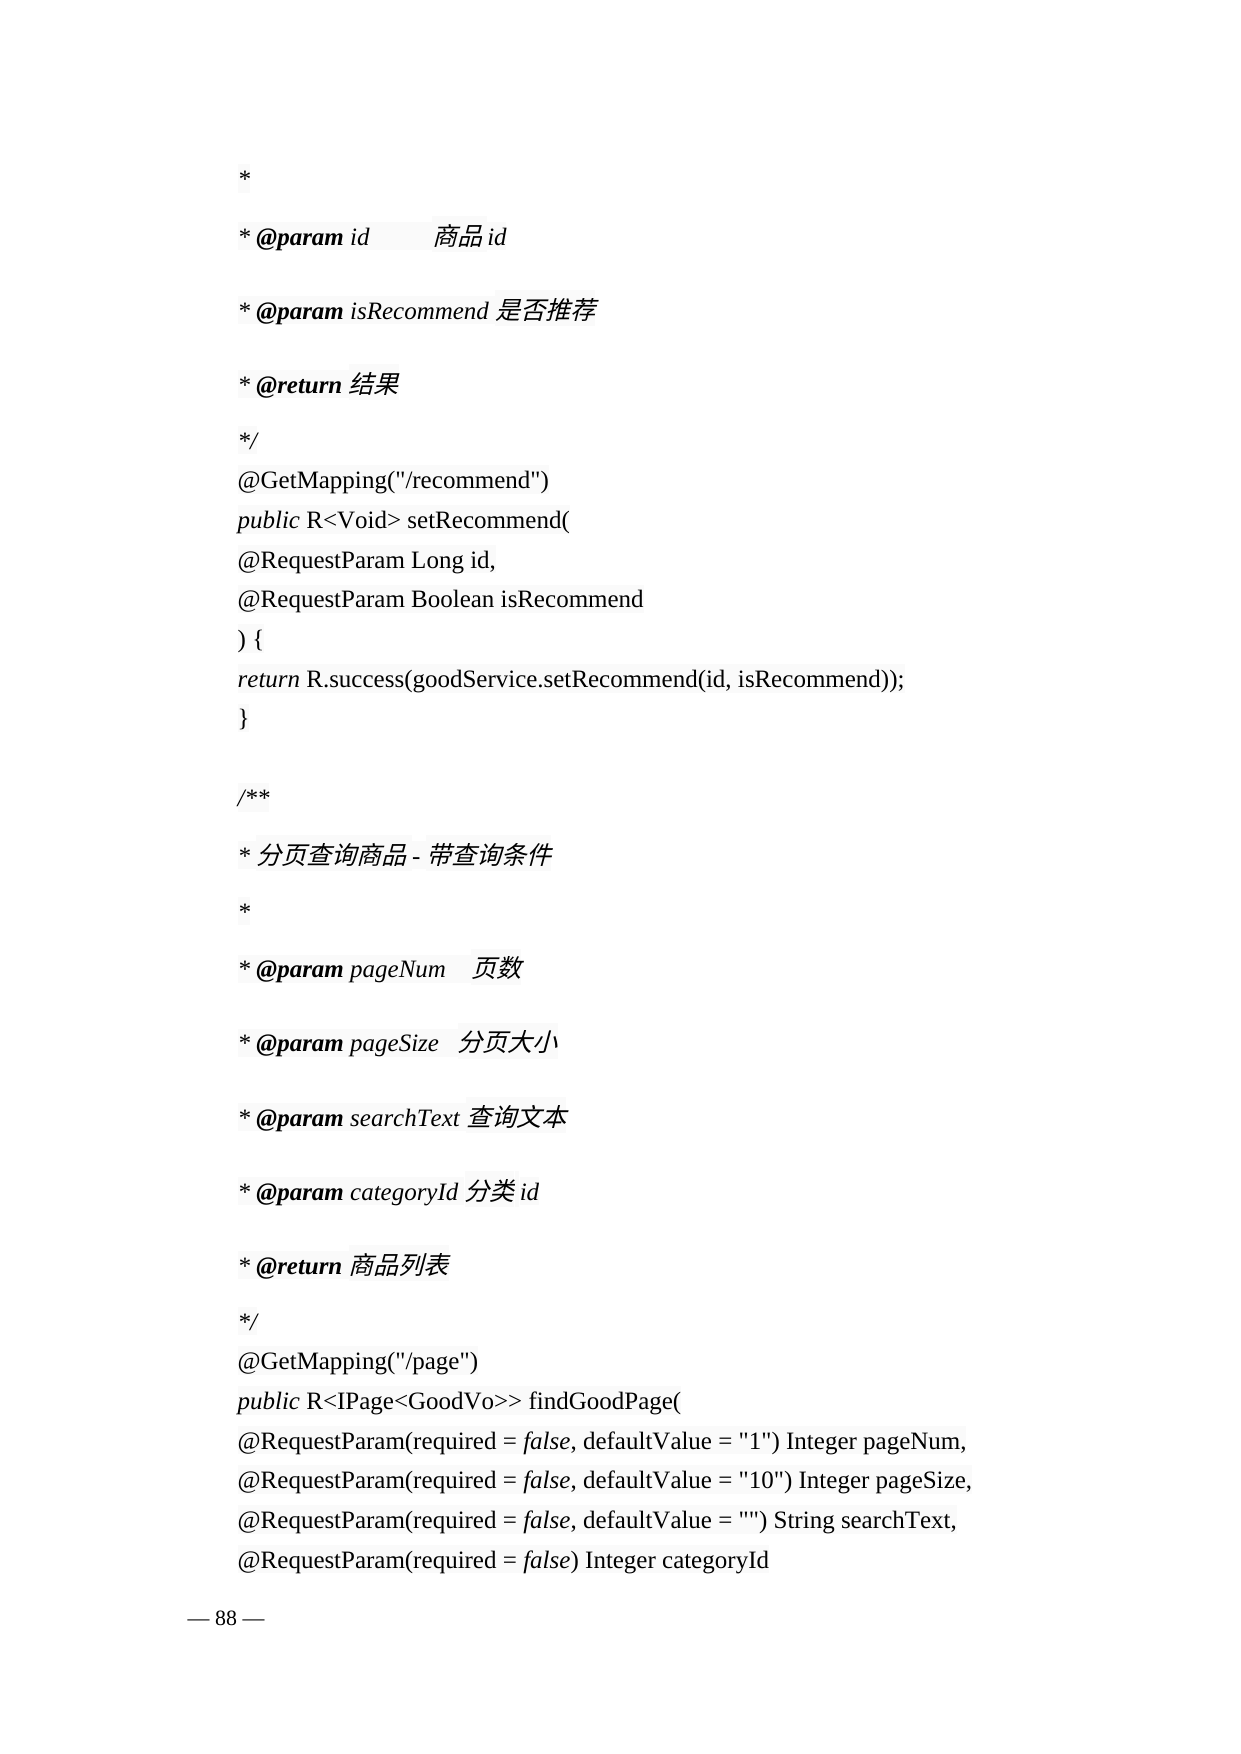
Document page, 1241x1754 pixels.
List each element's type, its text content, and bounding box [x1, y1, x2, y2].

text @RequestParam(required = false) Integer categoryId [187, 1543, 1053, 1575]
text */ [187, 1305, 1053, 1337]
text return R.success(goodService.setRecommend(id, isRecommend)); [187, 662, 1053, 694]
text public R<Void> setRecommend( [187, 503, 1053, 536]
text * @param categoryId 分类id [187, 1157, 1053, 1222]
text /** [187, 781, 1053, 813]
text * @param pageSize 分页大小 [187, 1008, 1053, 1073]
text */ [187, 424, 1053, 456]
text * @return 商品列表 [187, 1231, 1053, 1296]
text @RequestParam(required = false, defaultValue = "10") Integer pageSize, [187, 1463, 1053, 1496]
text * 分页查询商品 - 带查询条件 [187, 821, 1053, 886]
text * @return 结果 [187, 350, 1053, 415]
text @GetMapping("/recommend") [187, 463, 1053, 496]
text public R<IPage<GoodVo>> findGoodPage( [187, 1384, 1053, 1417]
text * @param pageNum 页数 [187, 934, 1053, 999]
text ) { [187, 622, 1053, 655]
text * [187, 895, 1053, 927]
text * @param id 商品id [187, 202, 1053, 267]
text * @param isRecommend 是否推荐 [187, 276, 1053, 341]
text } [187, 702, 1053, 734]
text * @param searchText 查询文本 [187, 1083, 1053, 1148]
text @RequestParam Boolean isRecommend [187, 583, 1053, 615]
text @GetMapping("/page") [187, 1344, 1053, 1377]
text * [187, 162, 1053, 194]
text @RequestParam Long id, [187, 543, 1053, 575]
text @RequestParam(required = false, defaultValue = "1") Integer pageNum, [187, 1424, 1053, 1456]
text @RequestParam(required = false, defaultValue = "") String searchText, [187, 1503, 1053, 1536]
